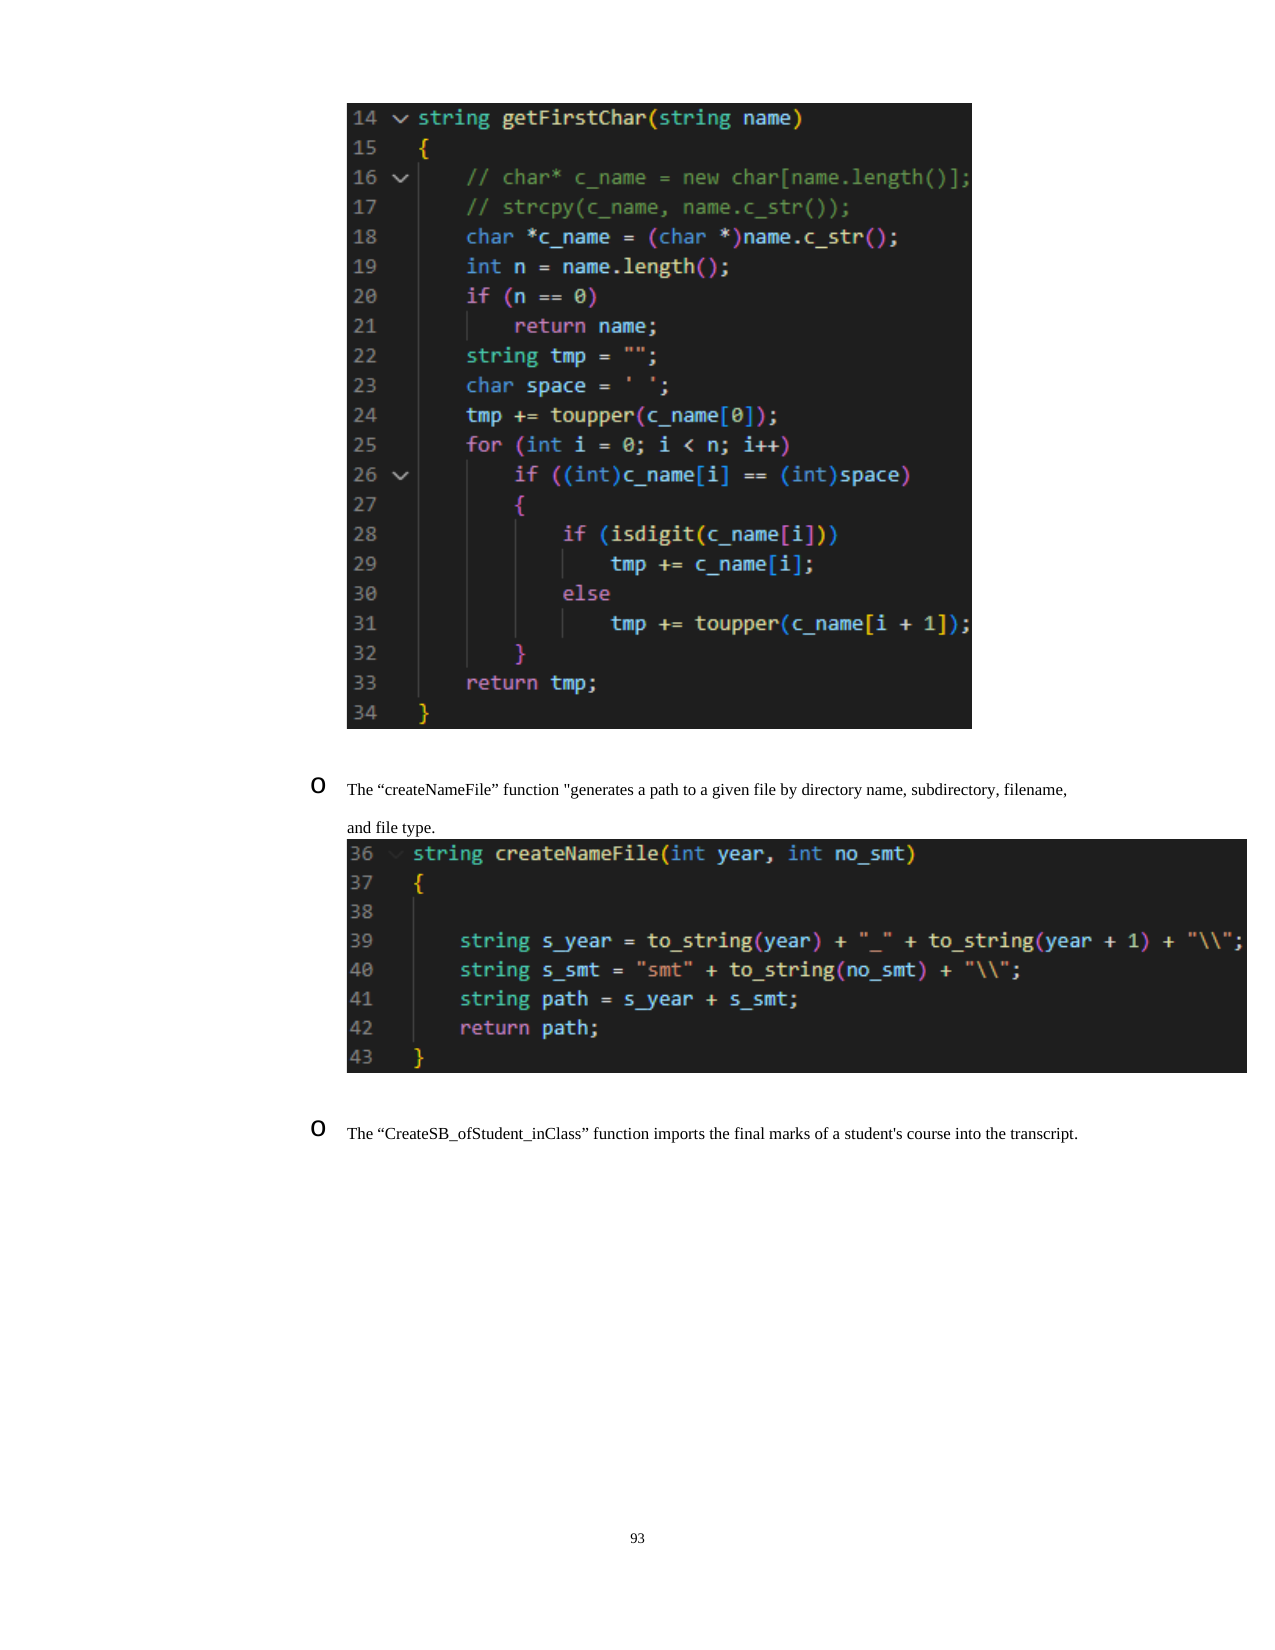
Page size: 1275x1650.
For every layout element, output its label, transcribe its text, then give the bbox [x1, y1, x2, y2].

picture [346, 103, 972, 729]
list The “CreateSB_ofStudent_inClass” function imports the final marks of a student's course into the transcript. [309, 1109, 1087, 1145]
picture [346, 839, 1247, 1073]
list The “createNameFile” function "generates a path to a given file by directory name, subdirectory, filename, and file type. [309, 766, 1087, 838]
